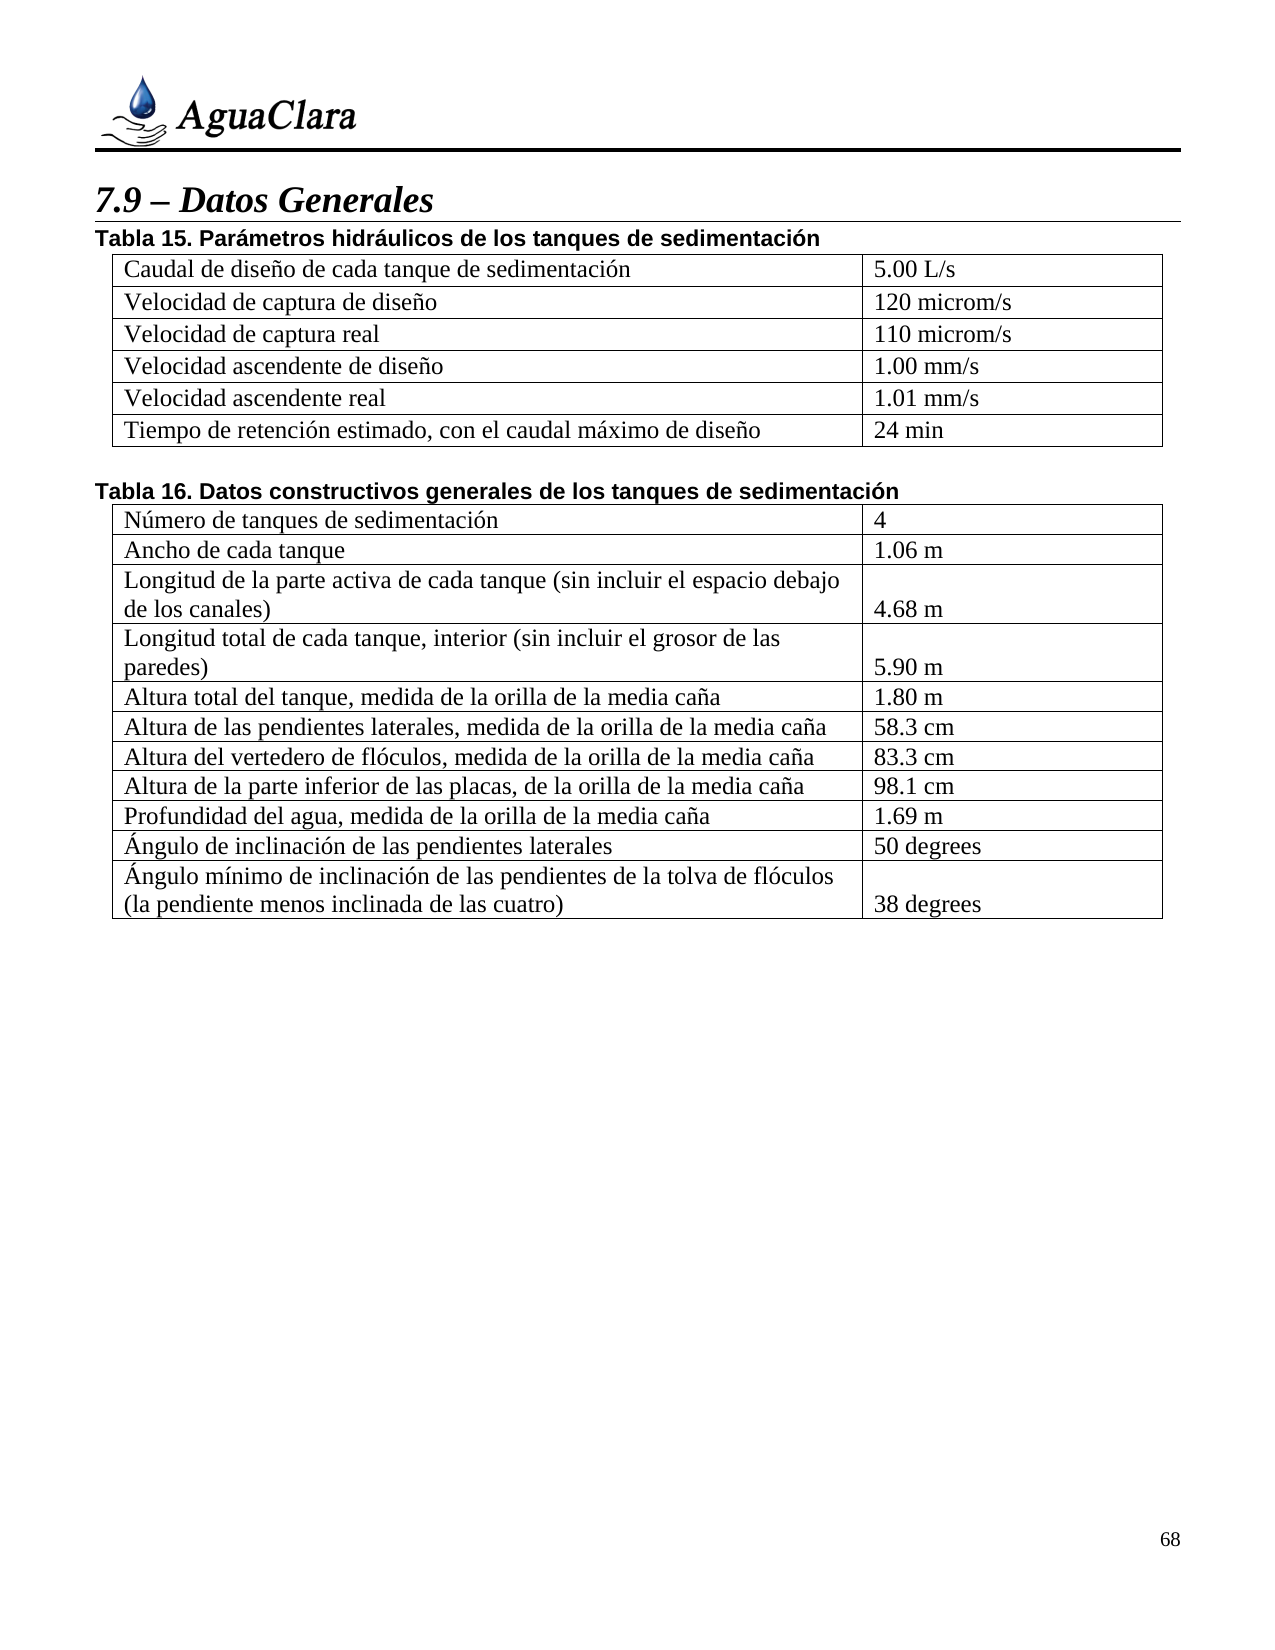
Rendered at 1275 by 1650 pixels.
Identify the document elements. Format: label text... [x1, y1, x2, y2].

table_cell Altura de la parte inferior de las placas, de la orilla de la media caña [113, 771, 862, 800]
table_cell 1.06 m [863, 535, 1162, 564]
table_cell Longitud de la parte activa de cada tanque (sin incluir el espacio debajo de los canales) [113, 565, 862, 622]
text Tabla 16. Datos constructivos generales de los tanques de sedimentación [94, 478, 1181, 504]
table_cell 1.69 m [863, 801, 1162, 830]
table_cell Altura total del tanque, medida de la orilla de la media caña [113, 682, 862, 711]
table_cell Velocidad de captura de diseño [113, 287, 862, 318]
table_header 5.00 L/s [863, 255, 1162, 286]
table_cell Velocidad ascendente real [113, 383, 862, 414]
table_cell 83.3 cm [863, 742, 1162, 770]
table_header 4 [863, 505, 1162, 534]
table_cell 5.90 m [863, 624, 1162, 681]
picture [94, 75, 373, 148]
table_cell 120 microm/s [863, 287, 1162, 318]
table_cell Altura del vertedero de flóculos, medida de la orilla de la media caña [113, 742, 862, 770]
table_cell Velocidad ascendente de diseño [113, 351, 862, 382]
table_cell Longitud total de cada tanque, interior (sin incluir el grosor de las paredes) [113, 624, 862, 681]
table_header Número de tanques de sedimentación [113, 505, 862, 534]
table_cell 1.00 mm/s [863, 351, 1162, 382]
text Tabla 15. Parámetros hidráulicos de los tanques de sedimentación [94, 225, 1181, 251]
table_cell Velocidad de captura real [113, 319, 862, 350]
table_header Caudal de diseño de cada tanque de sedimentación [113, 255, 862, 286]
table_cell 98.1 cm [863, 771, 1162, 800]
table_cell Ángulo mínimo de inclinación de las pendientes de la tolva de flóculos (la pendiente menos inclinada de las cuatro) [113, 861, 862, 918]
table_cell 4.68 m [863, 565, 1162, 622]
table_cell Tiempo de retención estimado, con el caudal máximo de diseño [113, 415, 862, 446]
table_cell 58.3 cm [863, 712, 1162, 741]
table_cell 1.01 mm/s [863, 383, 1162, 414]
table_cell 38 degrees [863, 861, 1162, 918]
table_cell 24 min [863, 415, 1162, 446]
table_cell Ángulo de inclinación de las pendientes laterales [113, 831, 862, 860]
table_cell 110 microm/s [863, 319, 1162, 350]
table_cell Ancho de cada tanque [113, 535, 862, 564]
table_cell 50 degrees [863, 831, 1162, 860]
subtitle – Datos Generales [94, 177, 1181, 222]
table_cell Altura de las pendientes laterales, medida de la orilla de la media caña [113, 712, 862, 741]
table_cell 1.80 m [863, 682, 1162, 711]
table_cell Profundidad del agua, medida de la orilla de la media caña [113, 801, 862, 830]
